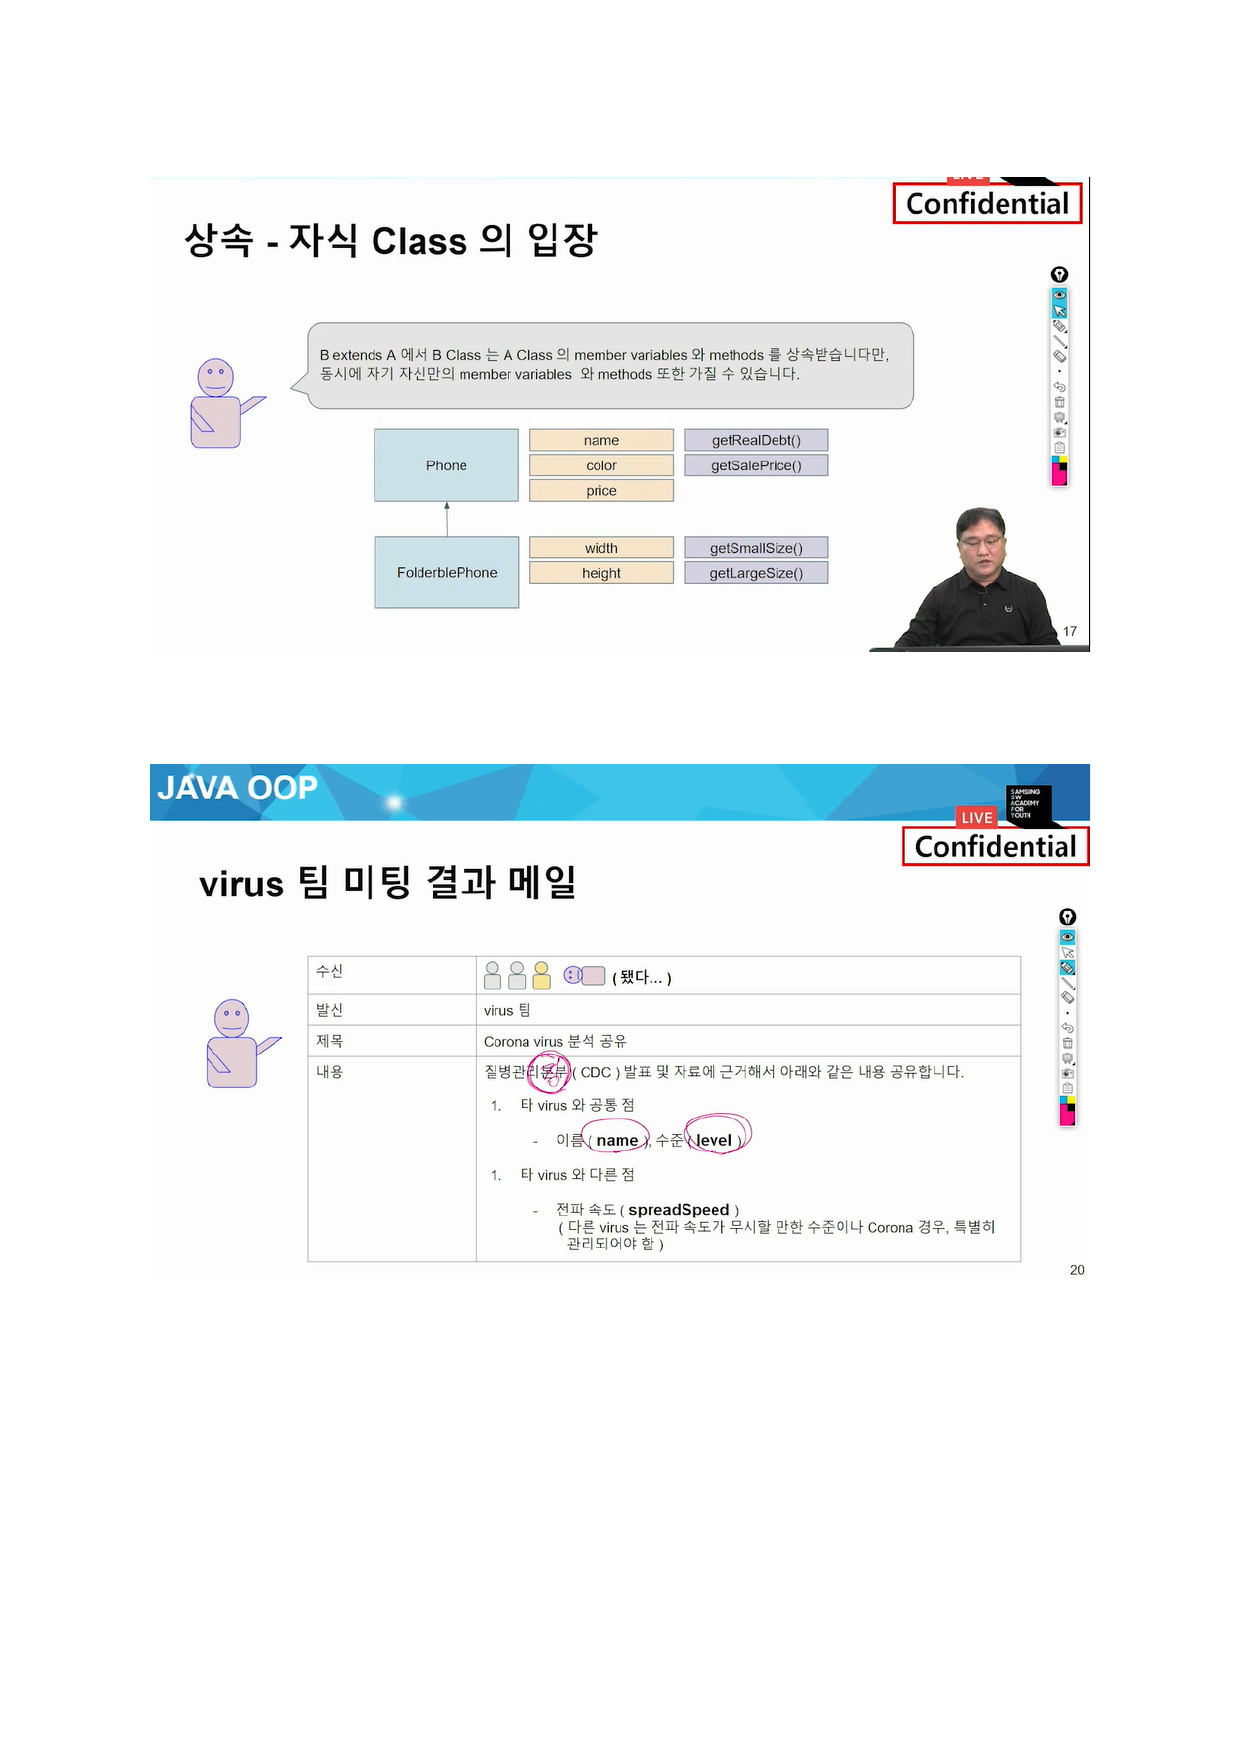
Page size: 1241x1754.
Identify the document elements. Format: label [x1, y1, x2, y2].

picture [150, 177, 1091, 652]
picture [150, 764, 1091, 1280]
